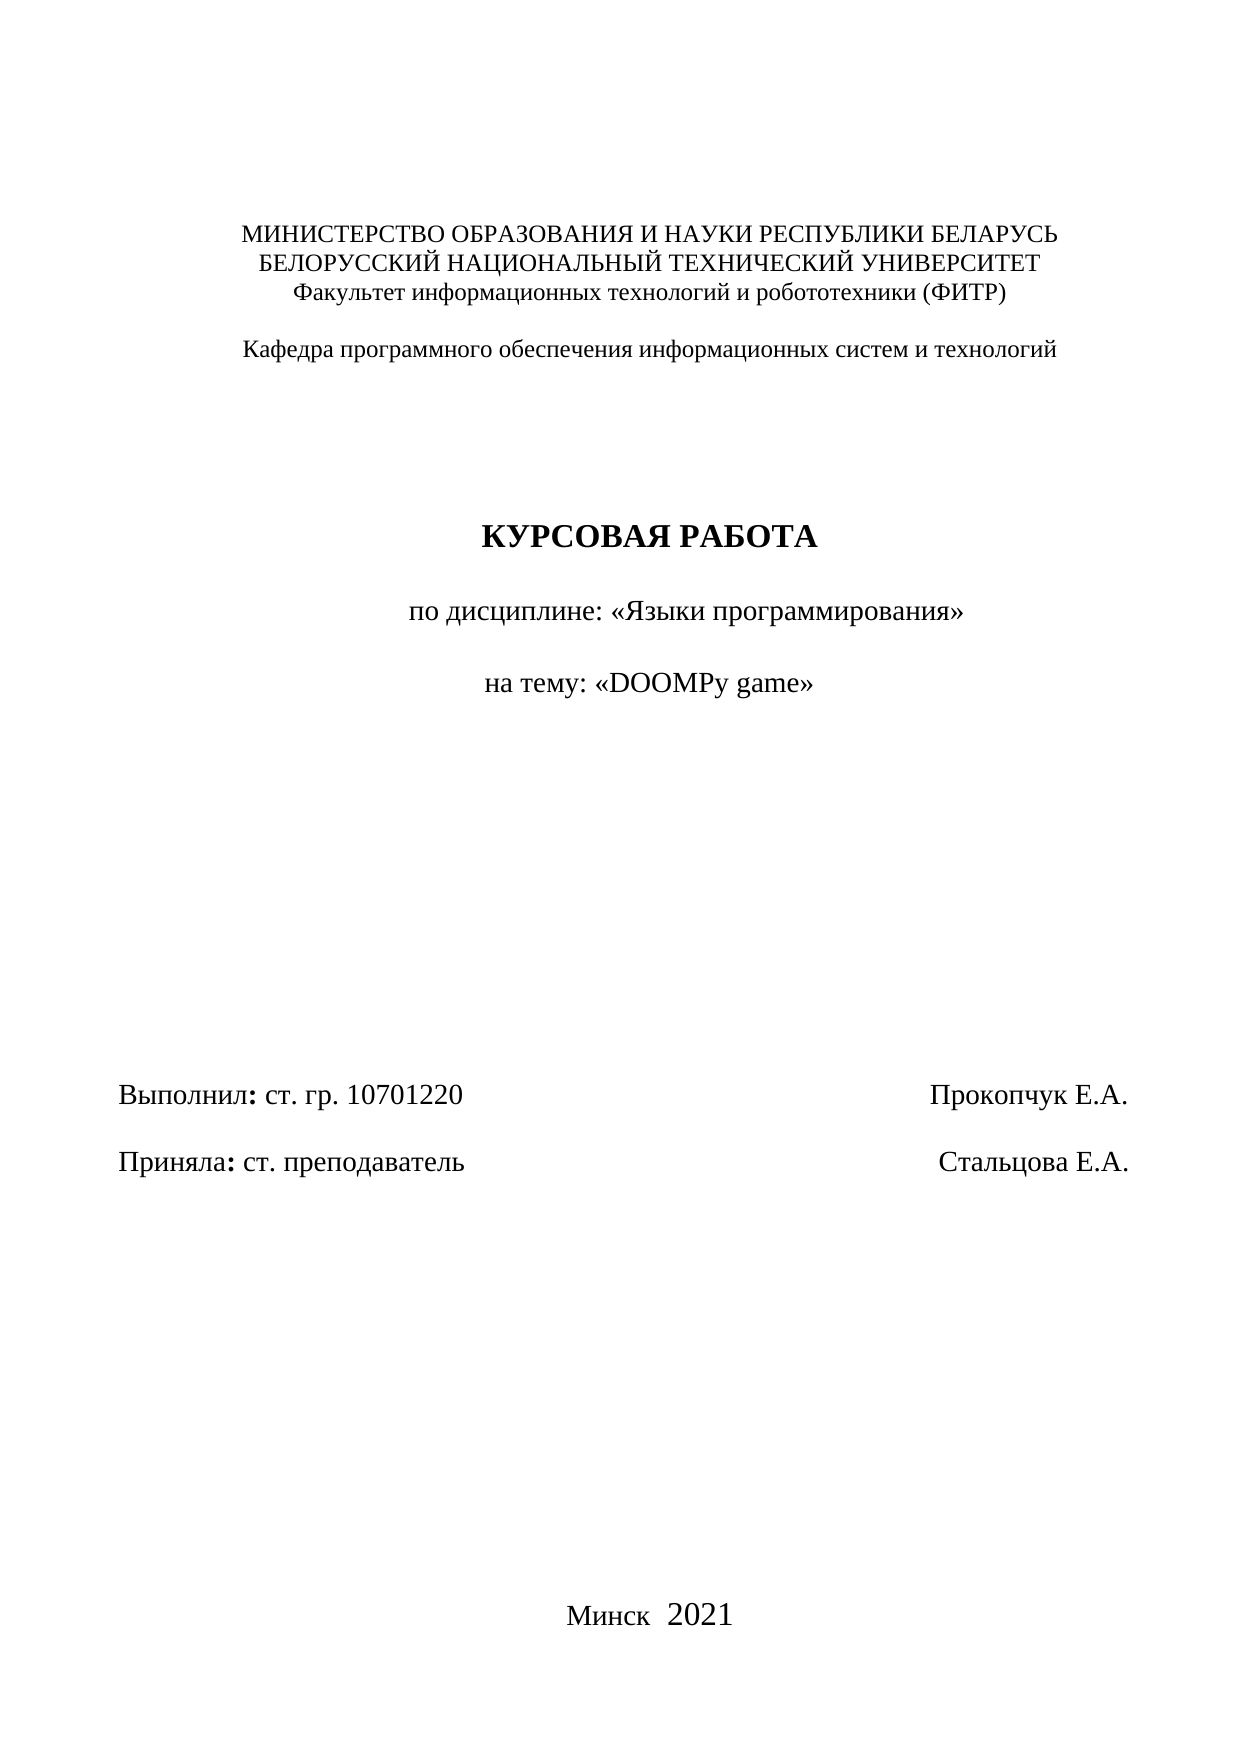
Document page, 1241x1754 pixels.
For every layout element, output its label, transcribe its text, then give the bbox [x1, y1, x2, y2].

text Минск 2021 [118, 1594, 1181, 1633]
text на тему: «DOOMPy game» [117, 665, 1181, 698]
text Кафедра программного обеспечения информационных систем и технологий [118, 334, 1181, 363]
text Факультет информационных технологий и робототехники (ФИТР) [118, 277, 1181, 305]
text КУРСОВАЯ РАБОТА [118, 516, 1181, 554]
text МИНИСТЕРСТВО ОБРАЗОВАНИЯ И НАУКИ РЕСПУБЛИКИ БЕЛАРУСЬ [118, 219, 1181, 248]
text по дисциплине: «Языки программирования» [118, 593, 1240, 626]
text Выполнил: ст. гр. 10701220 Прокопчук Е.А. [118, 1077, 1181, 1110]
text Приняла: ст. преподаватель Стальцова Е.А. [118, 1144, 1181, 1177]
text БЕЛОРУССКИЙ НАЦИОНАЛЬНЫЙ ТЕХНИЧЕСКИЙ УНИВЕРСИТЕТ [118, 248, 1181, 277]
